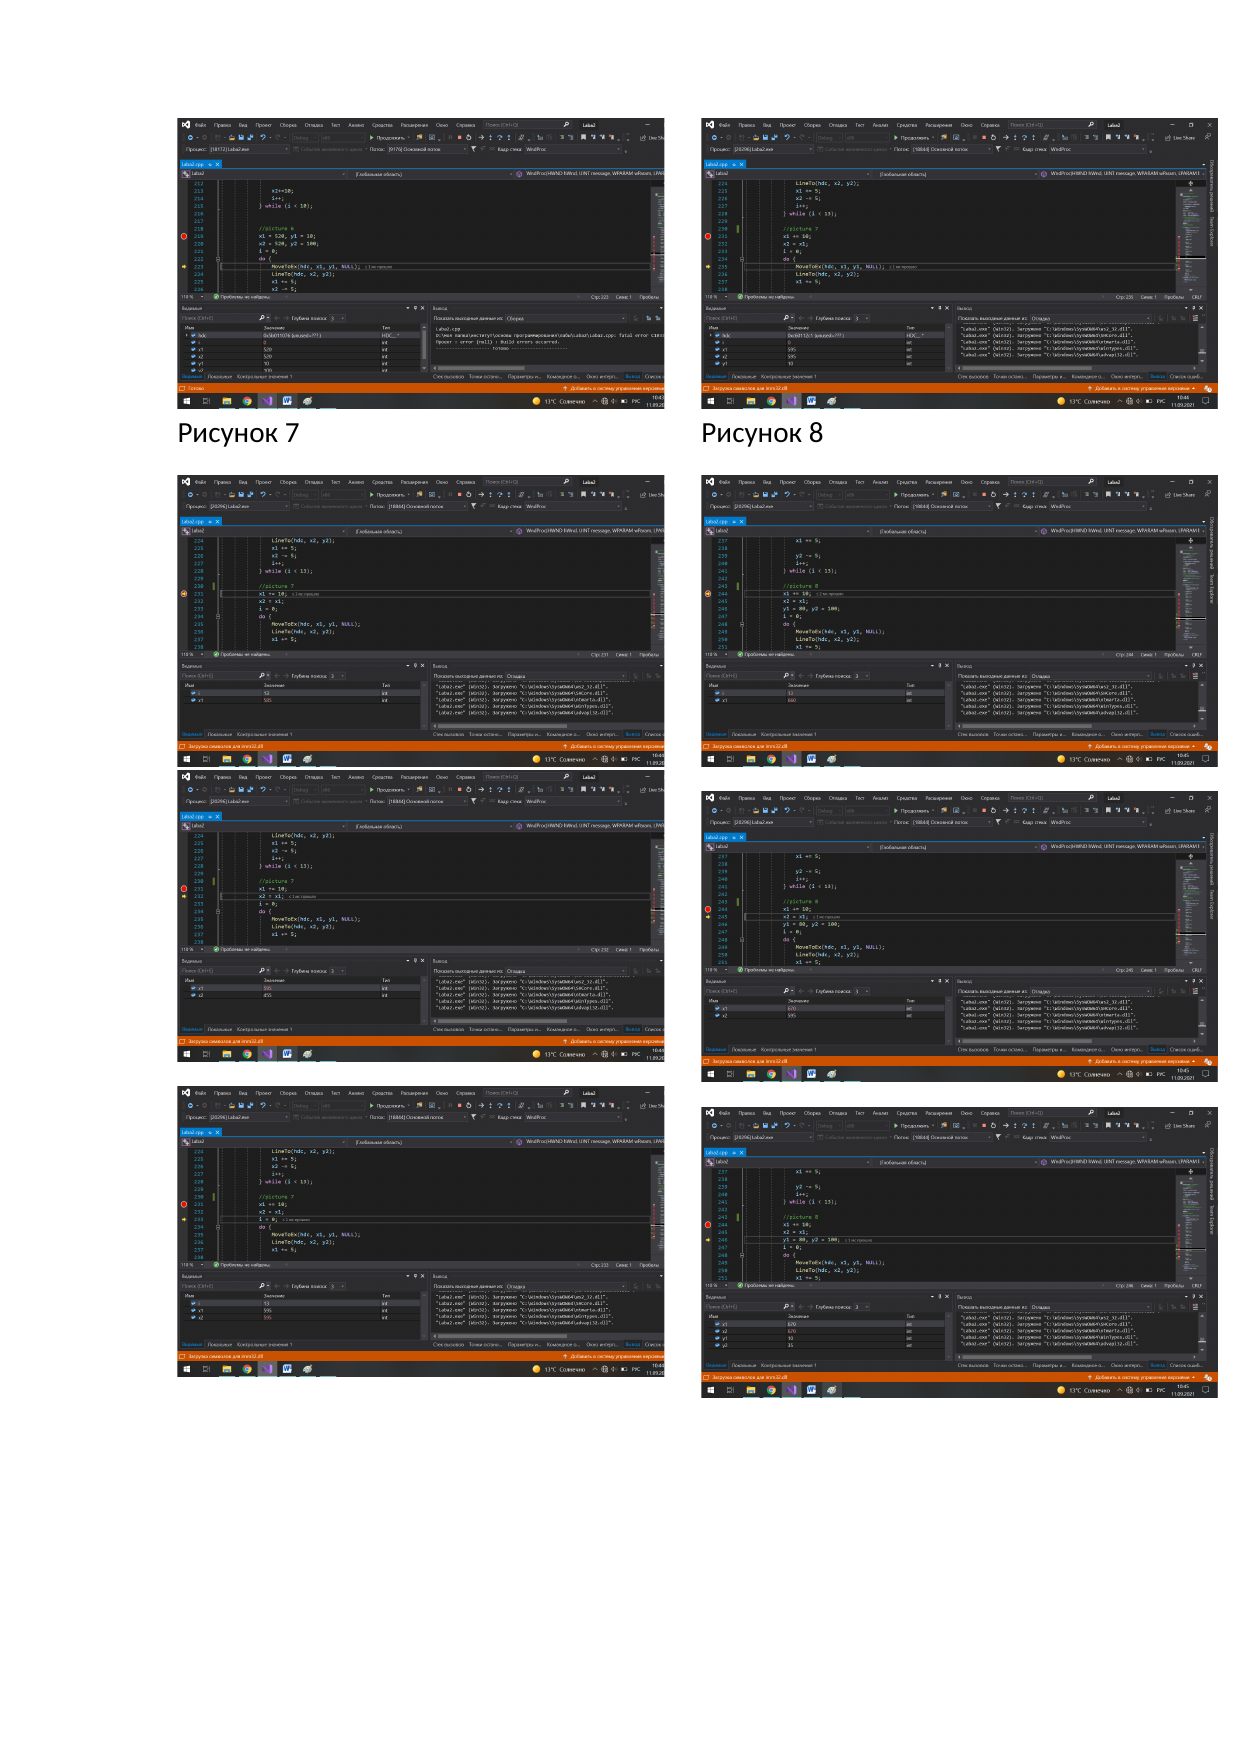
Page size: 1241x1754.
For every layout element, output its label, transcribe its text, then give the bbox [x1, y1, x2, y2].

picture [701, 1107, 1218, 1398]
picture [701, 475, 1218, 767]
text Рисунок 7 [177, 409, 627, 450]
picture [701, 118, 1218, 409]
text Рисунок 8 [701, 409, 1152, 450]
picture [177, 475, 665, 767]
picture [177, 770, 665, 1062]
picture [177, 118, 665, 409]
picture [701, 791, 1218, 1082]
picture [177, 1086, 665, 1377]
